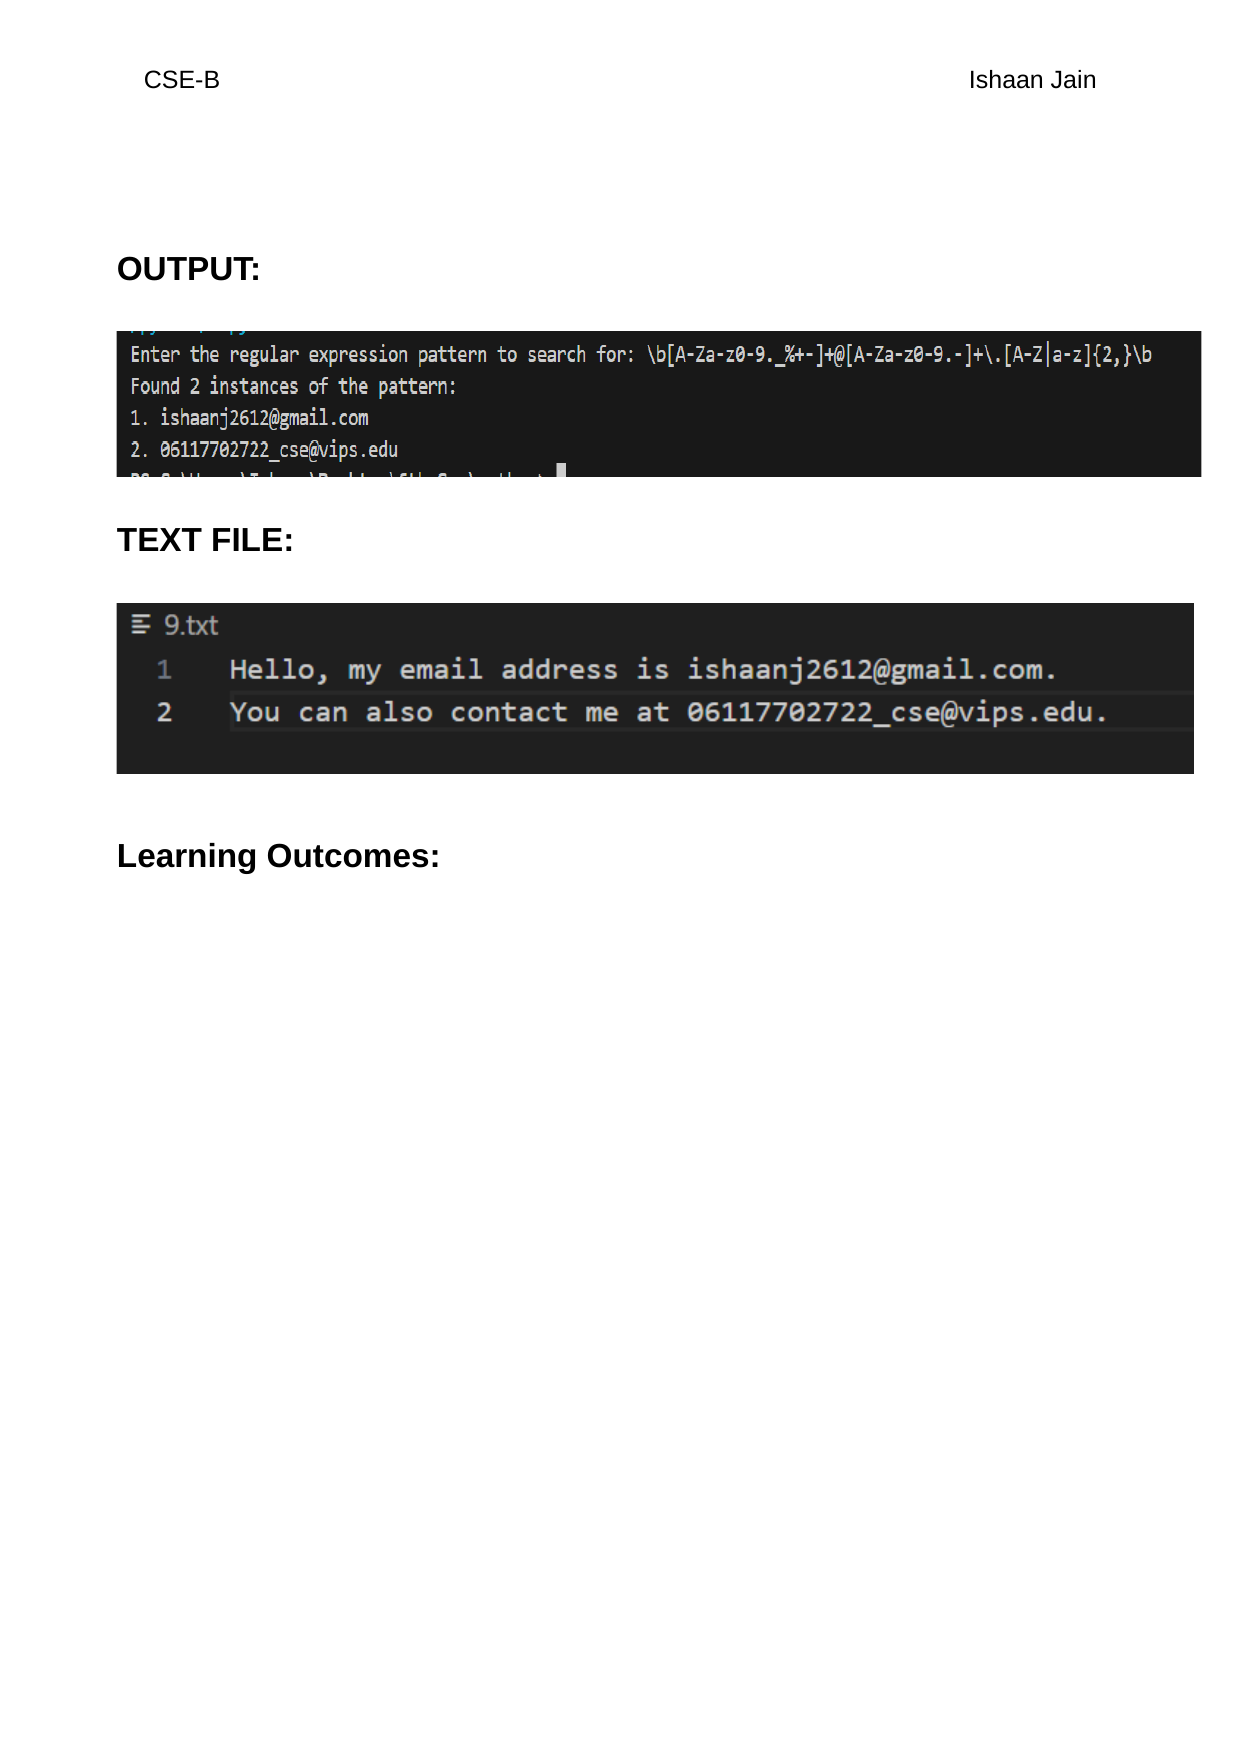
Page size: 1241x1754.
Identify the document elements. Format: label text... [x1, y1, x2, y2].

text OUTPUT: [117, 249, 1093, 287]
picture [116, 331, 1202, 477]
text TEXT FILE: [117, 520, 1093, 558]
text Learning Outcomes: [117, 837, 1093, 875]
picture [116, 603, 1194, 774]
